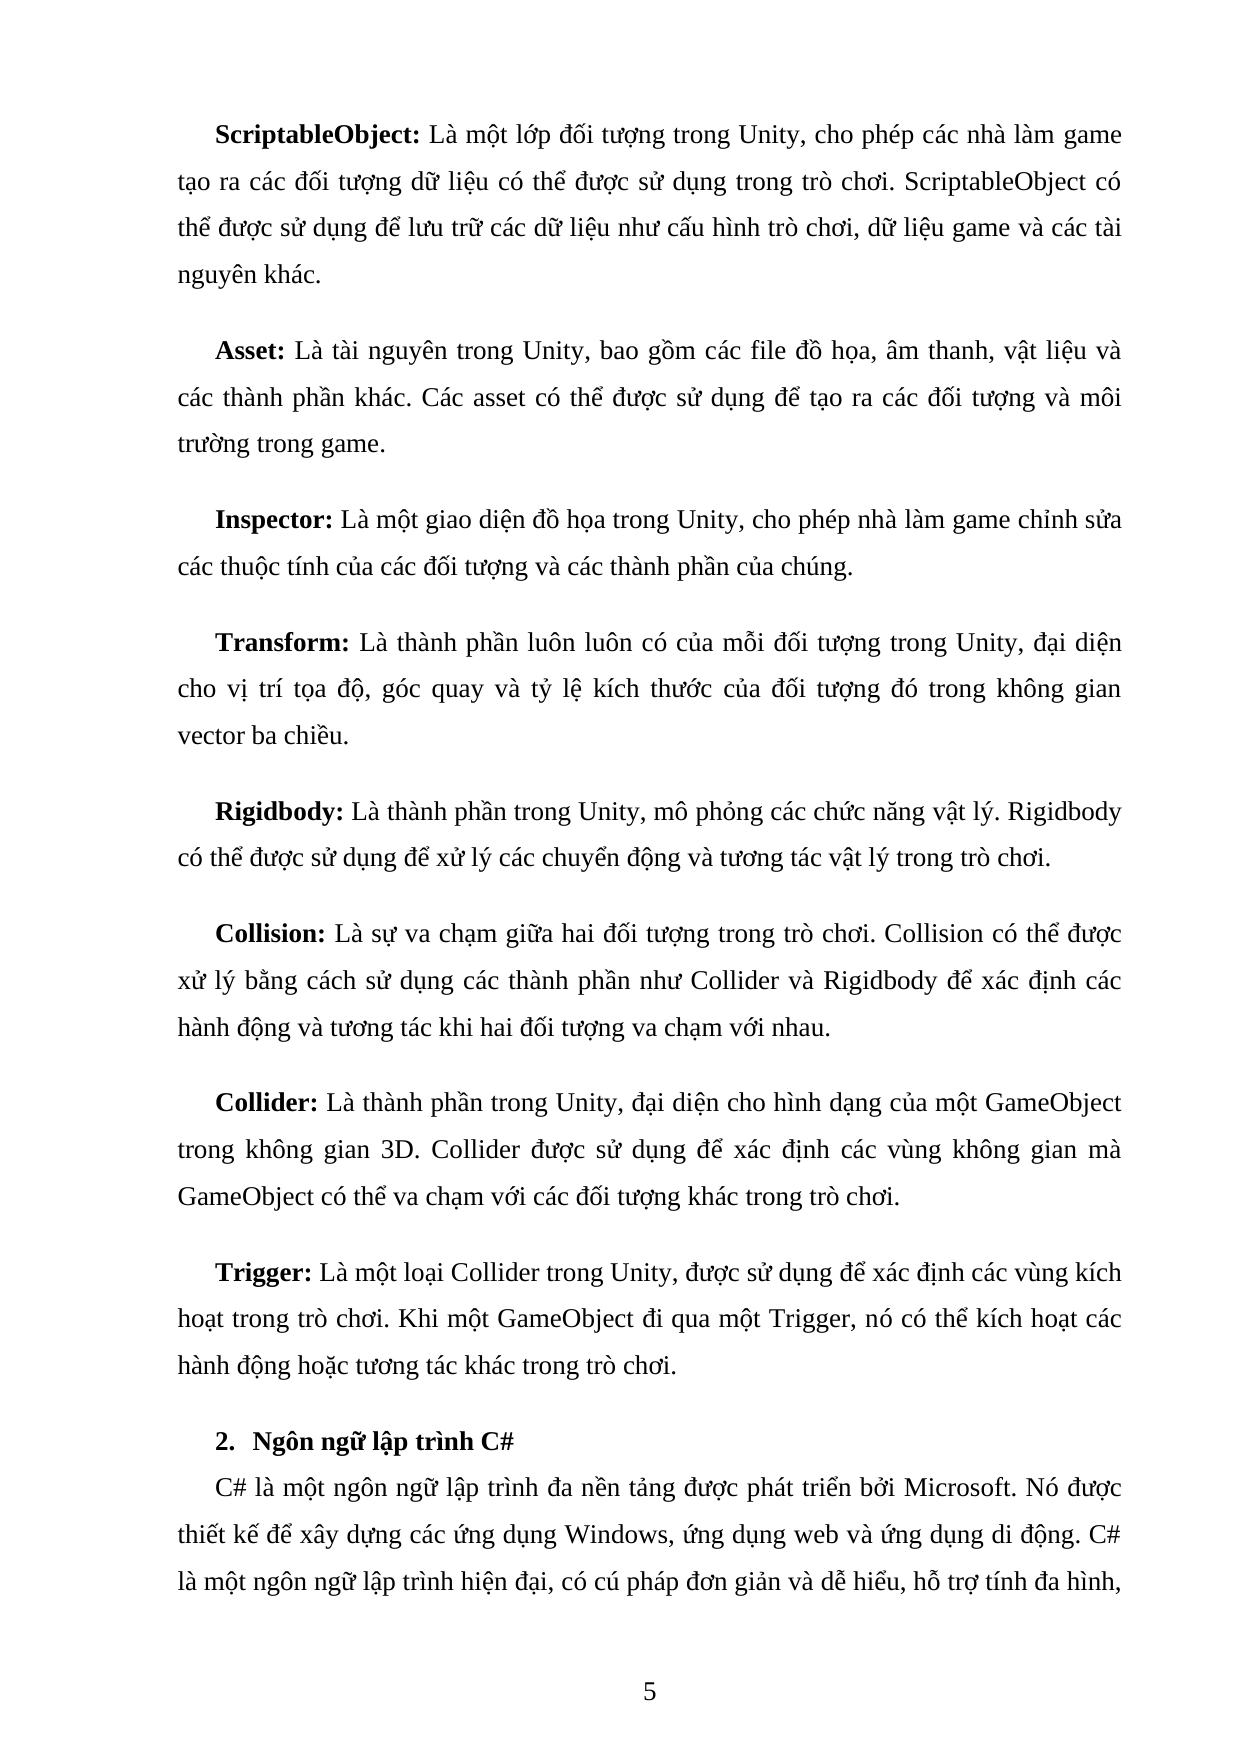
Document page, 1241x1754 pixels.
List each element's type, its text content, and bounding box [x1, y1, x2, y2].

list Ngôn ngữ lập trình C# [215, 1425, 1122, 1456]
text Rigidbody: Là thành phần trong Unity, mô phỏng các chức năng vật lý. Rigidbody có thể được sử dụng để xử lý các chuyển động và tương tác vật lý trong trò chơi. [177, 795, 1122, 873]
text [177, 1471, 1122, 1596]
text Asset: Là tài nguyên trong Unity, bao gồm các file đồ họa, âm thanh, vật liệu và các thành phần khác. Các asset có thể được sử dụng để tạo ra các đối tượng và môi trường trong game. [177, 334, 1122, 458]
text Collider: Là thành phần trong Unity, đại diện cho hình dạng của một GameObject trong không gian 3D. Collider được sử dụng để xác định các vùng không gian mà GameObject có thể va chạm với các đối tượng khác trong trò chơi. [177, 1086, 1122, 1211]
text Trigger: Là một loại Collider trong Unity, được sử dụng để xác định các vùng kích hoạt trong trò chơi. Khi một GameObject đi qua một Trigger, nó có thể kích hoạt các hành động hoặc tương tác khác trong trò chơi. [177, 1256, 1122, 1380]
text Collision: Là sự va chạm giữa hai đối tượng trong trò chơi. Collision có thể được xử lý bằng cách sử dụng các thành phần như Collider và Rigidbody để xác định các hành động và tương tác khi hai đối tượng va chạm với nhau. [177, 917, 1122, 1042]
text Inspector: Là một giao diện đồ họa trong Unity, cho phép nhà làm game chỉnh sửa các thuộc tính của các đối tượng và các thành phần của chúng. [177, 503, 1122, 581]
text Transform: Là thành phần luôn luôn có của mỗi đối tượng trong Unity, đại diện cho vị trí tọa độ, góc quay và tỷ lệ kích thước của đối tượng đó trong không gian vector ba chiều. [177, 626, 1122, 750]
text ScriptableObject: Là một lớp đối tượng trong Unity, cho phép các nhà làm game tạo ra các đối tượng dữ liệu có thể được sử dụng trong trò chơi. ScriptableObject có thể được sử dụng để lưu trữ các dữ liệu như cấu hình trò chơi, dữ liệu game và các tài nguyên khác. [177, 118, 1122, 289]
